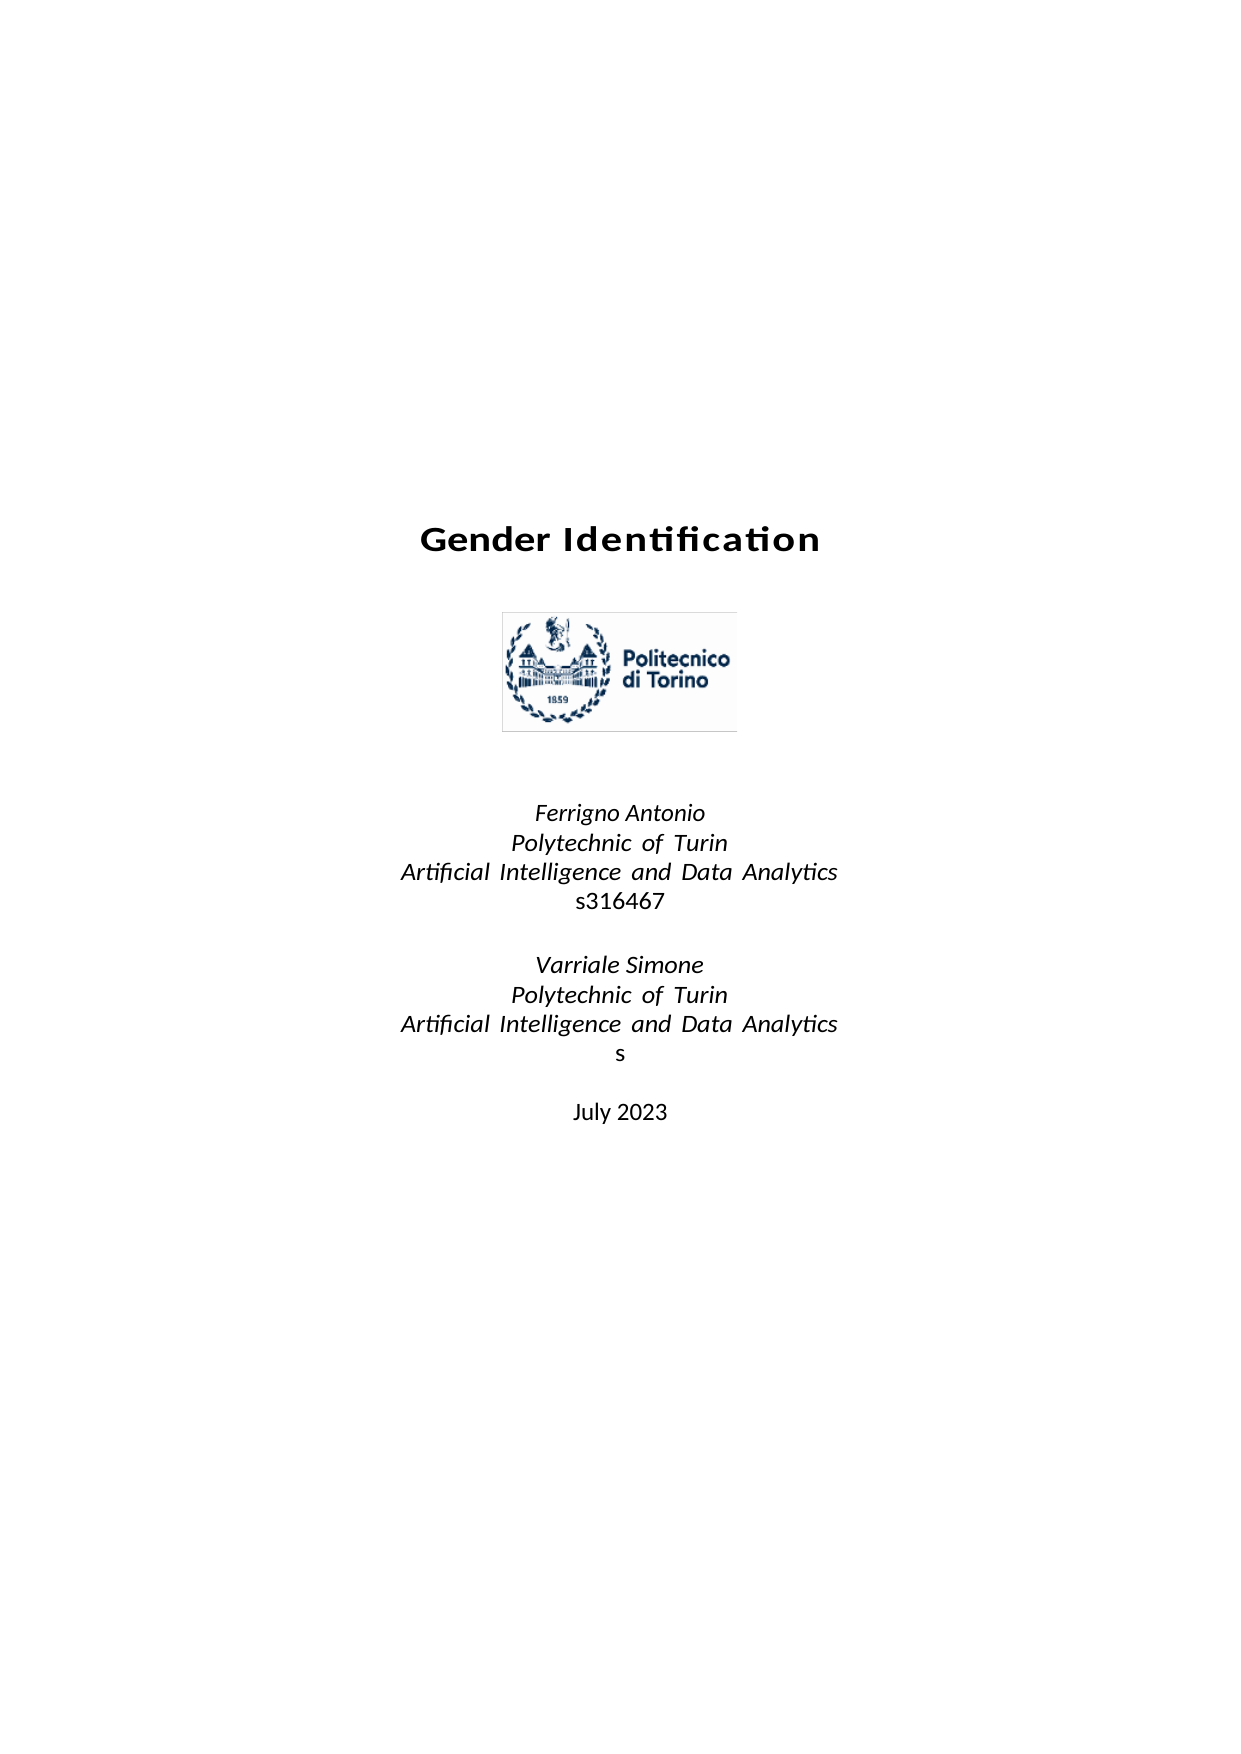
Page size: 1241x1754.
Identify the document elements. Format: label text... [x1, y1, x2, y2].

picture [502, 611, 738, 733]
subtitle s316467 [176, 886, 1065, 916]
subtitle Ferrigno Antonio [176, 798, 1065, 828]
subtitle Artificial Intelligence and Data Analytics [176, 857, 1063, 886]
subtitle Varriale Simone [176, 951, 1063, 980]
subtitle Polytechnic of Turin [176, 980, 1063, 1009]
subtitle July 2023 [176, 1096, 1065, 1127]
subtitle Polytechnic of Turin [176, 828, 1063, 857]
subtitle s [176, 1038, 1065, 1068]
text Gender Identification [176, 517, 1065, 560]
subtitle Artificial Intelligence and Data Analytics [176, 1009, 1063, 1038]
